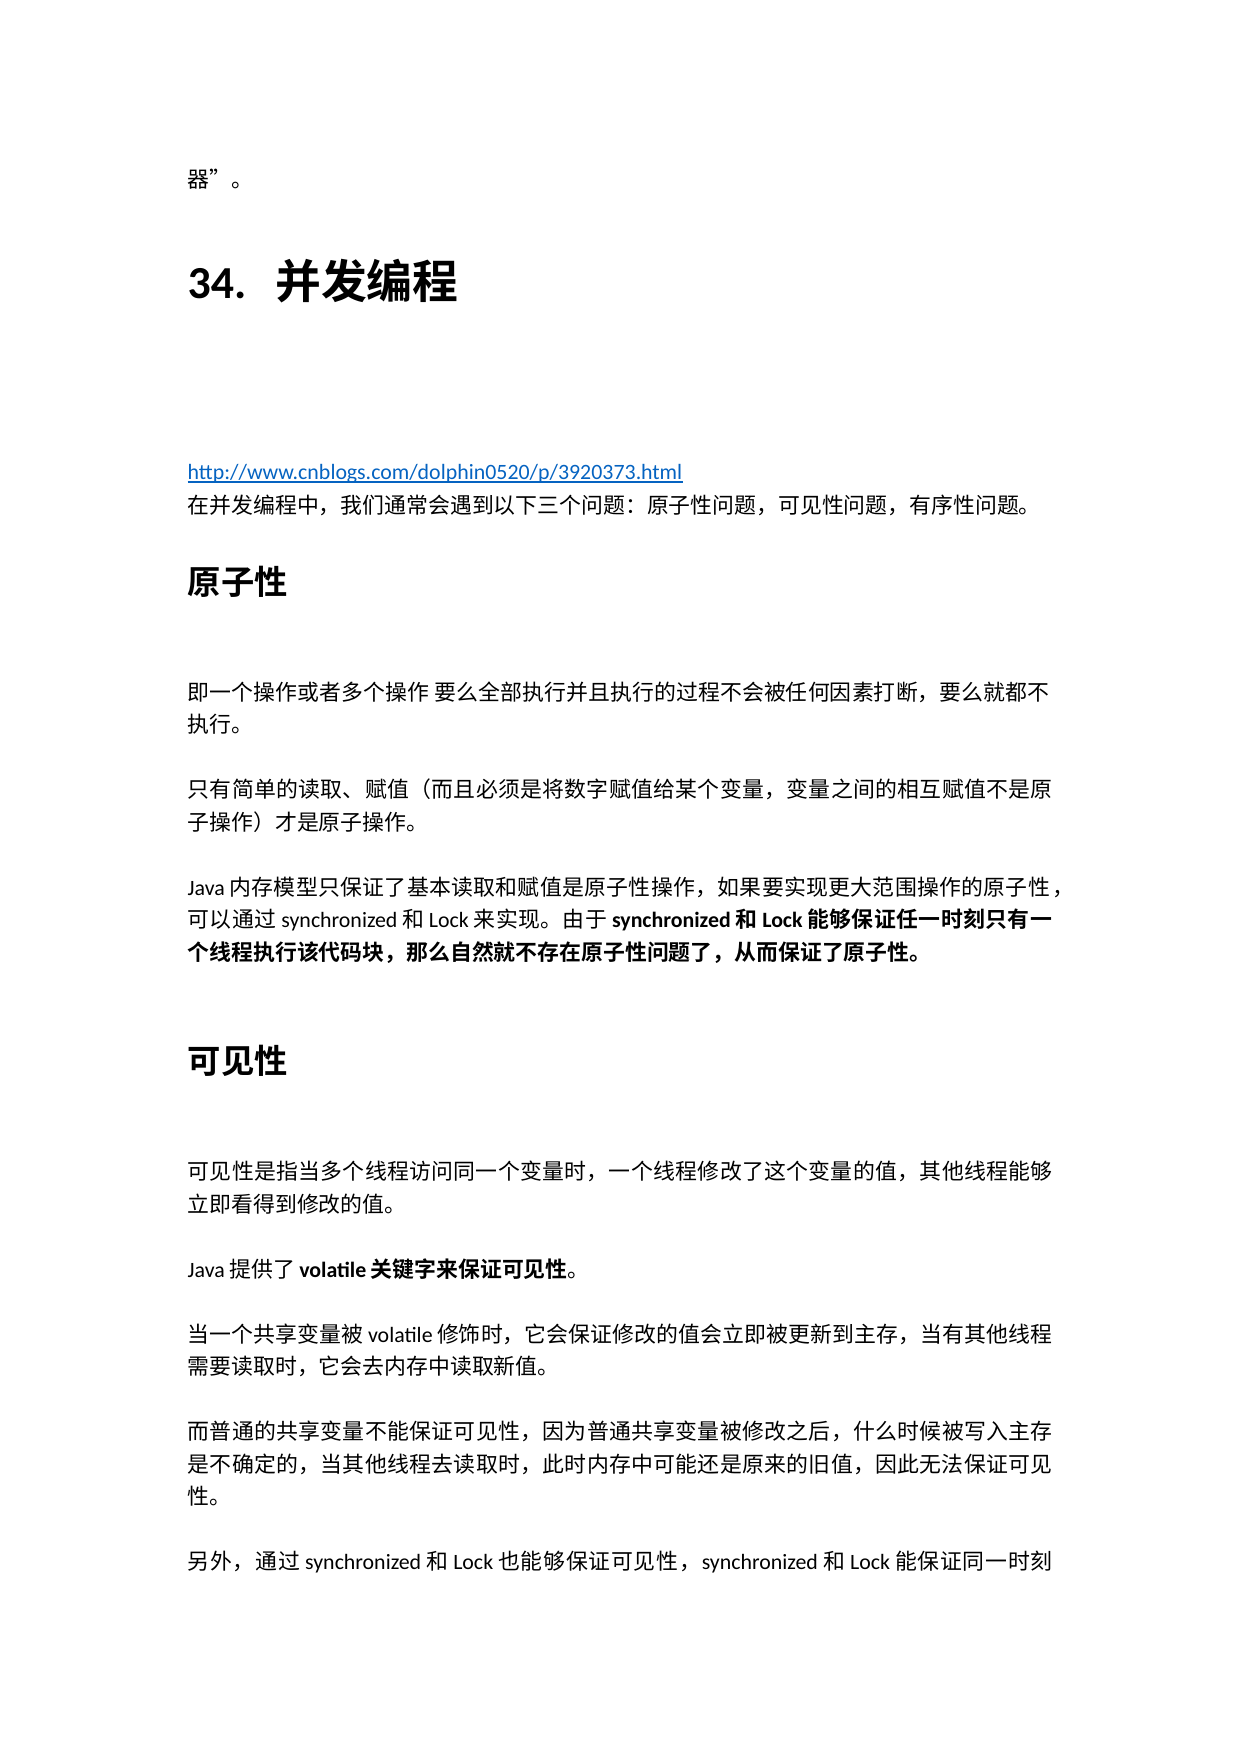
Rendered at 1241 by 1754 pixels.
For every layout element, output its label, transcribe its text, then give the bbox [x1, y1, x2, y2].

text Java提供了volatile关键字来保证可见性。 [187, 1251, 1053, 1284]
subtitle 可见性 [187, 1027, 1053, 1092]
text 而普通的共享变量不能保证可见性，因为普通共享变量被修改之后，什么时候被写入主存是不确定的，当其他线程去读取时，此时内存中可能还是原来的旧值，因此无法保证可见性。 [187, 1414, 1053, 1511]
text 只有简单的读取、赋值（而且必须是将数字赋值给某个变量，变量之间的相互赋值不是原子操作）才是原子操作。 [187, 772, 1053, 837]
text 当一个共享变量被volatile修饰时，它会保证修改的值会立即被更新到主存，当有其他线程需要读取时，它会去内存中读取新值。 [187, 1316, 1053, 1381]
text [187, 1544, 1053, 1576]
text 可见性是指当多个线程访问同一个变量时，一个线程修改了这个变量的值，其他线程能够立即看得到修改的值。 [187, 1154, 1053, 1219]
text Java内存模型只保证了基本读取和赋值是原子性操作，如果要实现更大范围操作的原子性，可以通过synchronized和Lock来实现。由于synchronized和Lock能够保证任一时刻只有一个线程执行该代码块，那么自然就不存在原子性问题了，从而保证了原子性。 [187, 869, 1053, 967]
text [187, 162, 1053, 194]
text 即一个操作或者多个操作 要么全部执行并且执行的过程不会被任何因素打断，要么就都不执行。 [187, 674, 1053, 739]
text 在并发编程中，我们通常会遇到以下三个问题：原子性问题，可见性问题，有序性问题。 [187, 488, 1053, 520]
subtitle 并发编程 [187, 230, 1053, 327]
subtitle 原子性 [187, 547, 1053, 612]
text http://www.cnblogs.com/dolphin0520/p/3920373.html [187, 455, 1053, 488]
